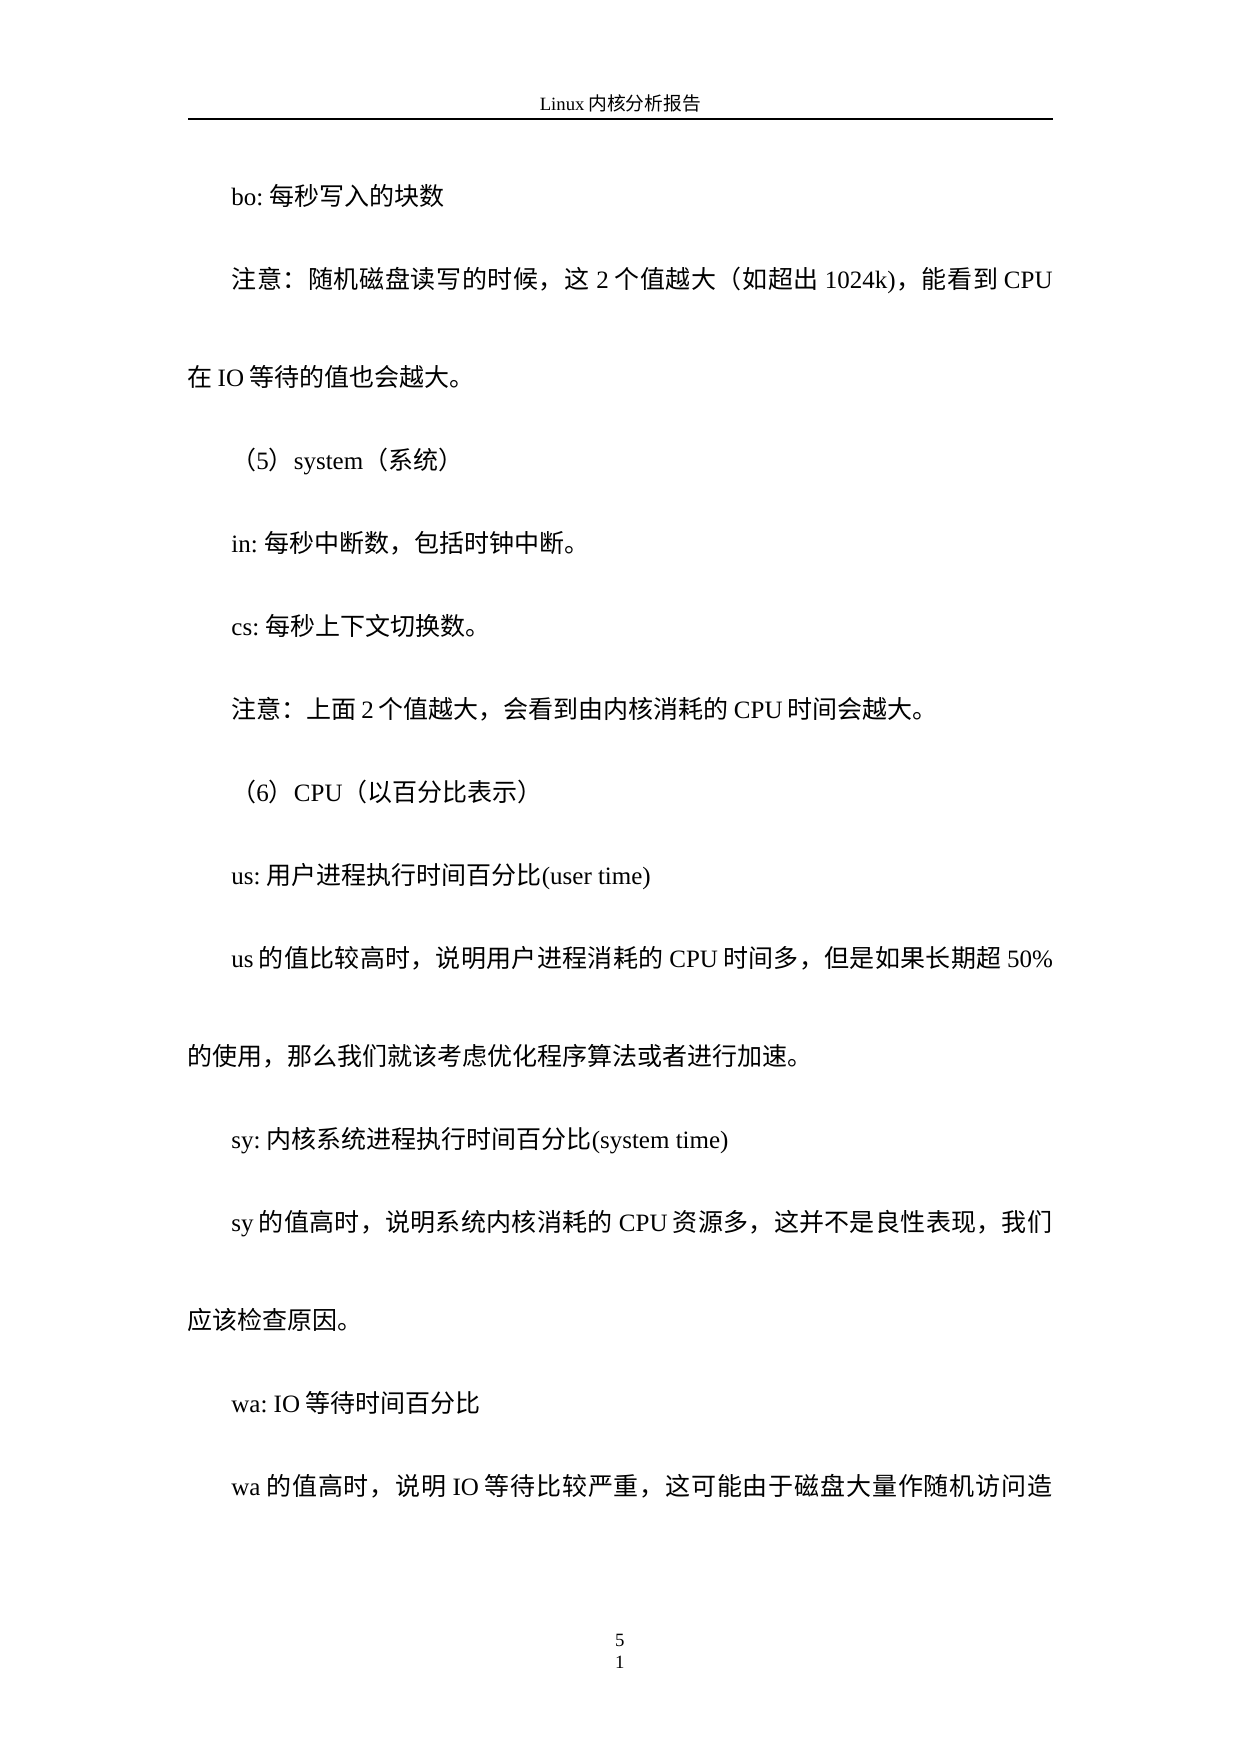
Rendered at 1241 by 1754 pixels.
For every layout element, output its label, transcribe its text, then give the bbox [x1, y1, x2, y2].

list wa: IO等待时间百分比 [187, 1369, 1053, 1434]
list 注意：上面2个值越大，会看到由内核消耗的CPU时间会越大。 [187, 675, 1053, 740]
list cs: 每秒上下文切换数。 [187, 592, 1053, 657]
list （6）CPU（以百分比表示） [187, 758, 1053, 823]
list （5）system（系统） [187, 426, 1053, 491]
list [187, 1452, 1053, 1517]
list bo: 每秒写入的块数 [187, 162, 1053, 227]
list us的值比较高时，说明用户进程消耗的CPU时间多，但是如果长期超50%的使用，那么我们就该考虑优化程序算法或者进行加速。 [187, 924, 1053, 1087]
list sy: 内核系统进程执行时间百分比(system time) [187, 1105, 1053, 1170]
list sy的值高时，说明系统内核消耗的CPU资源多，这并不是良性表现，我们应该检查原因。 [187, 1188, 1053, 1351]
list 注意：随机磁盘读写的时候，这2个值越大（如超出1024k)，能看到CPU在IO等待的值也会越大。 [187, 245, 1053, 408]
list in: 每秒中断数，包括时钟中断。 [187, 509, 1053, 574]
list us: 用户进程执行时间百分比(user time) [187, 841, 1053, 906]
